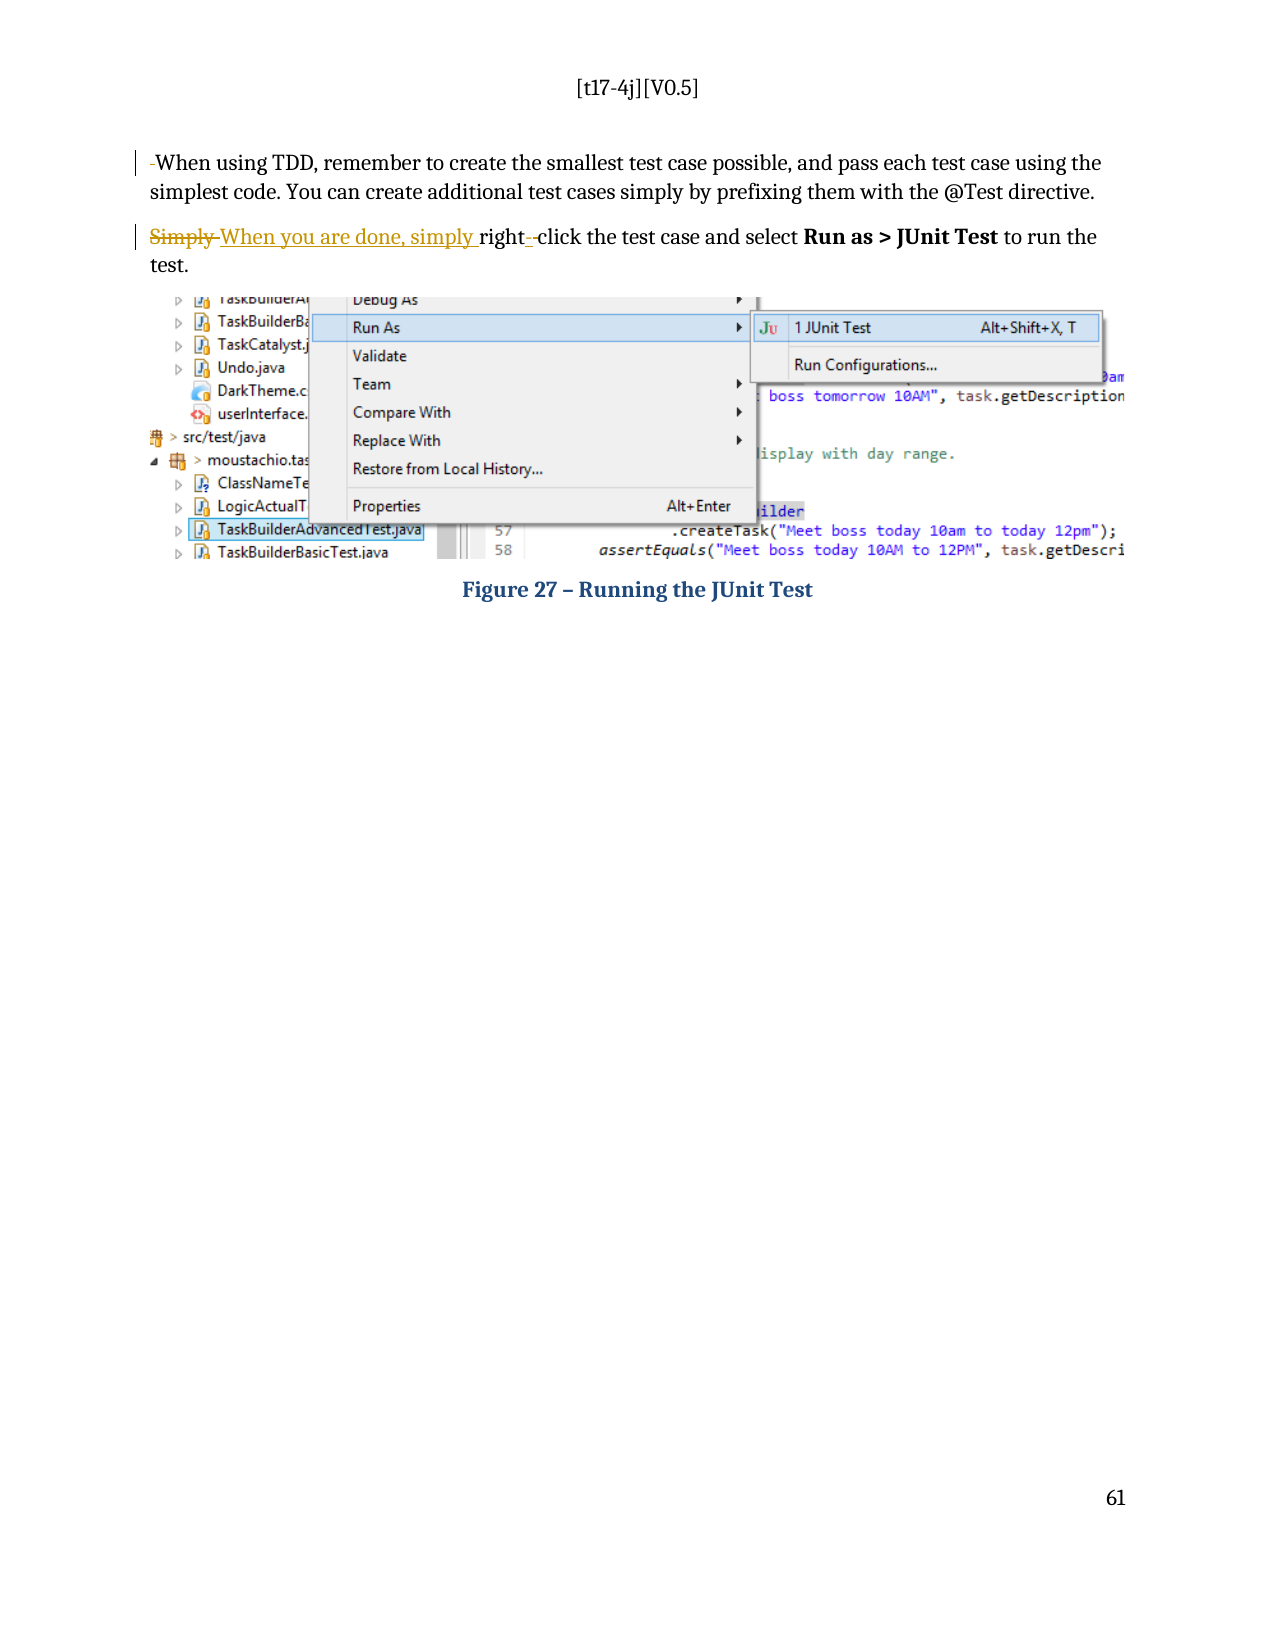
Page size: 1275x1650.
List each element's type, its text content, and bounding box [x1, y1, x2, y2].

picture [150, 297, 1125, 559]
text rightclick the test case and select Run as > JUnit Test to run the test. [150, 223, 1125, 278]
text When using TDD, remember to create the smallest test case possible, and pass each test case using the simplest code. You can create additional test cases simply by prefixing them with the @Test directive. [150, 150, 1125, 205]
